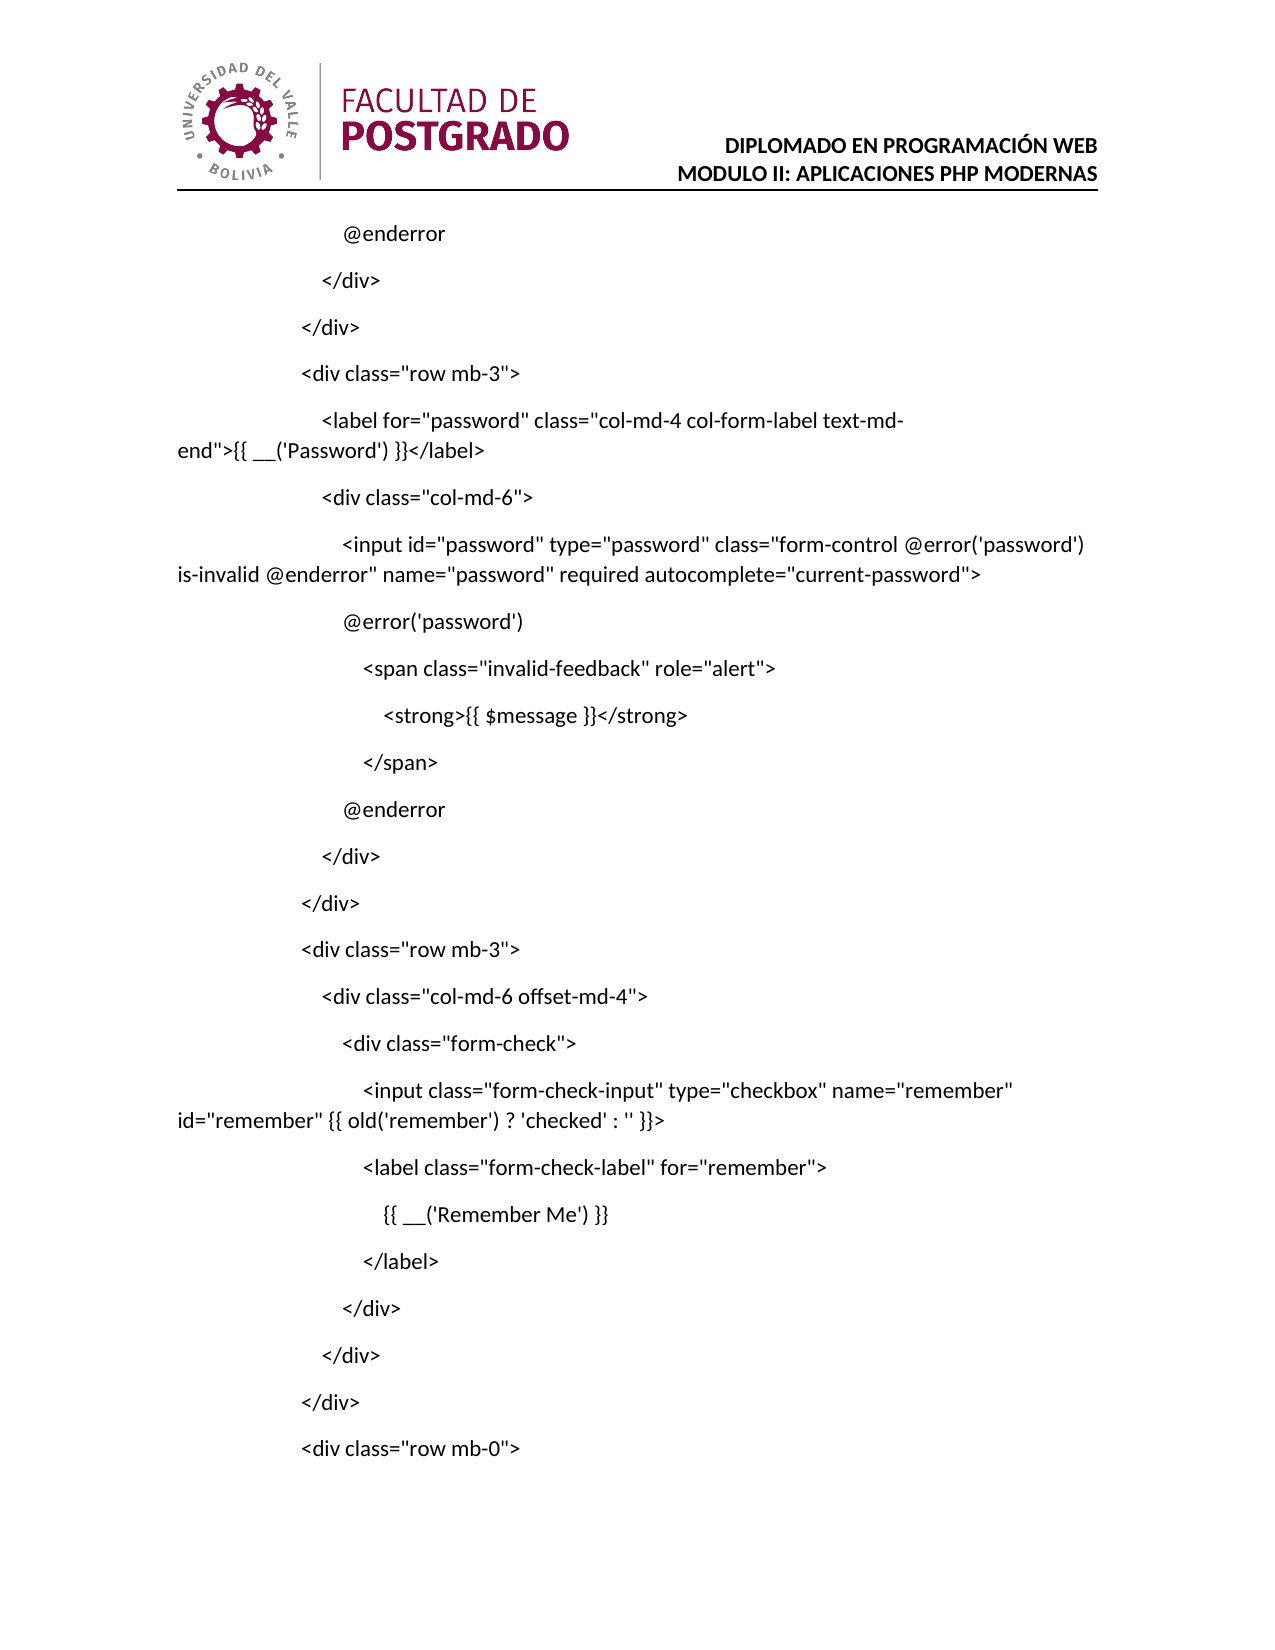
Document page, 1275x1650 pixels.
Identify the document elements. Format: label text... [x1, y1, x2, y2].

text </span> [177, 748, 1098, 776]
text <label for="password" class="col-md-4 col-form-label text-md-end">{{ __('Password') }}</label> [177, 406, 1098, 464]
text @error('password') [177, 607, 1098, 635]
text </label> [177, 1247, 1098, 1275]
text {{ __('Remember Me') }} [177, 1200, 1098, 1228]
text </div> [177, 266, 1098, 294]
text </div> [177, 889, 1098, 917]
text <div class="form-check"> [177, 1029, 1098, 1057]
text </div> [177, 313, 1098, 341]
text <div class="col-md-6 offset-md-4"> [177, 982, 1098, 1010]
text <label class="form-check-label" for="remember"> [177, 1153, 1098, 1181]
text @enderror [177, 219, 1098, 247]
text <div class="row mb-3"> [177, 359, 1098, 387]
text </div> [177, 842, 1098, 870]
text <input id="password" type="password" class="form-control @error('password') is-invalid @enderror" name="password" required autocomplete="current-password"> [177, 530, 1098, 588]
picture [177, 51, 574, 189]
text </div> [177, 1341, 1098, 1369]
text <strong>{{ $message }}</strong> [177, 701, 1098, 729]
text </div> [177, 1388, 1098, 1416]
text </div> [177, 1294, 1098, 1322]
text <input class="form-check-input" type="checkbox" name="remember" id="remember" {{ old('remember') ? 'checked' : '' }}> [177, 1076, 1098, 1134]
text @enderror [177, 795, 1098, 823]
text <span class="invalid-feedback" role="alert"> [177, 654, 1098, 682]
text <div class="row mb-0"> [177, 1434, 1098, 1462]
text <div class="row mb-3"> [177, 936, 1098, 963]
text <div class="col-md-6"> [177, 483, 1098, 511]
